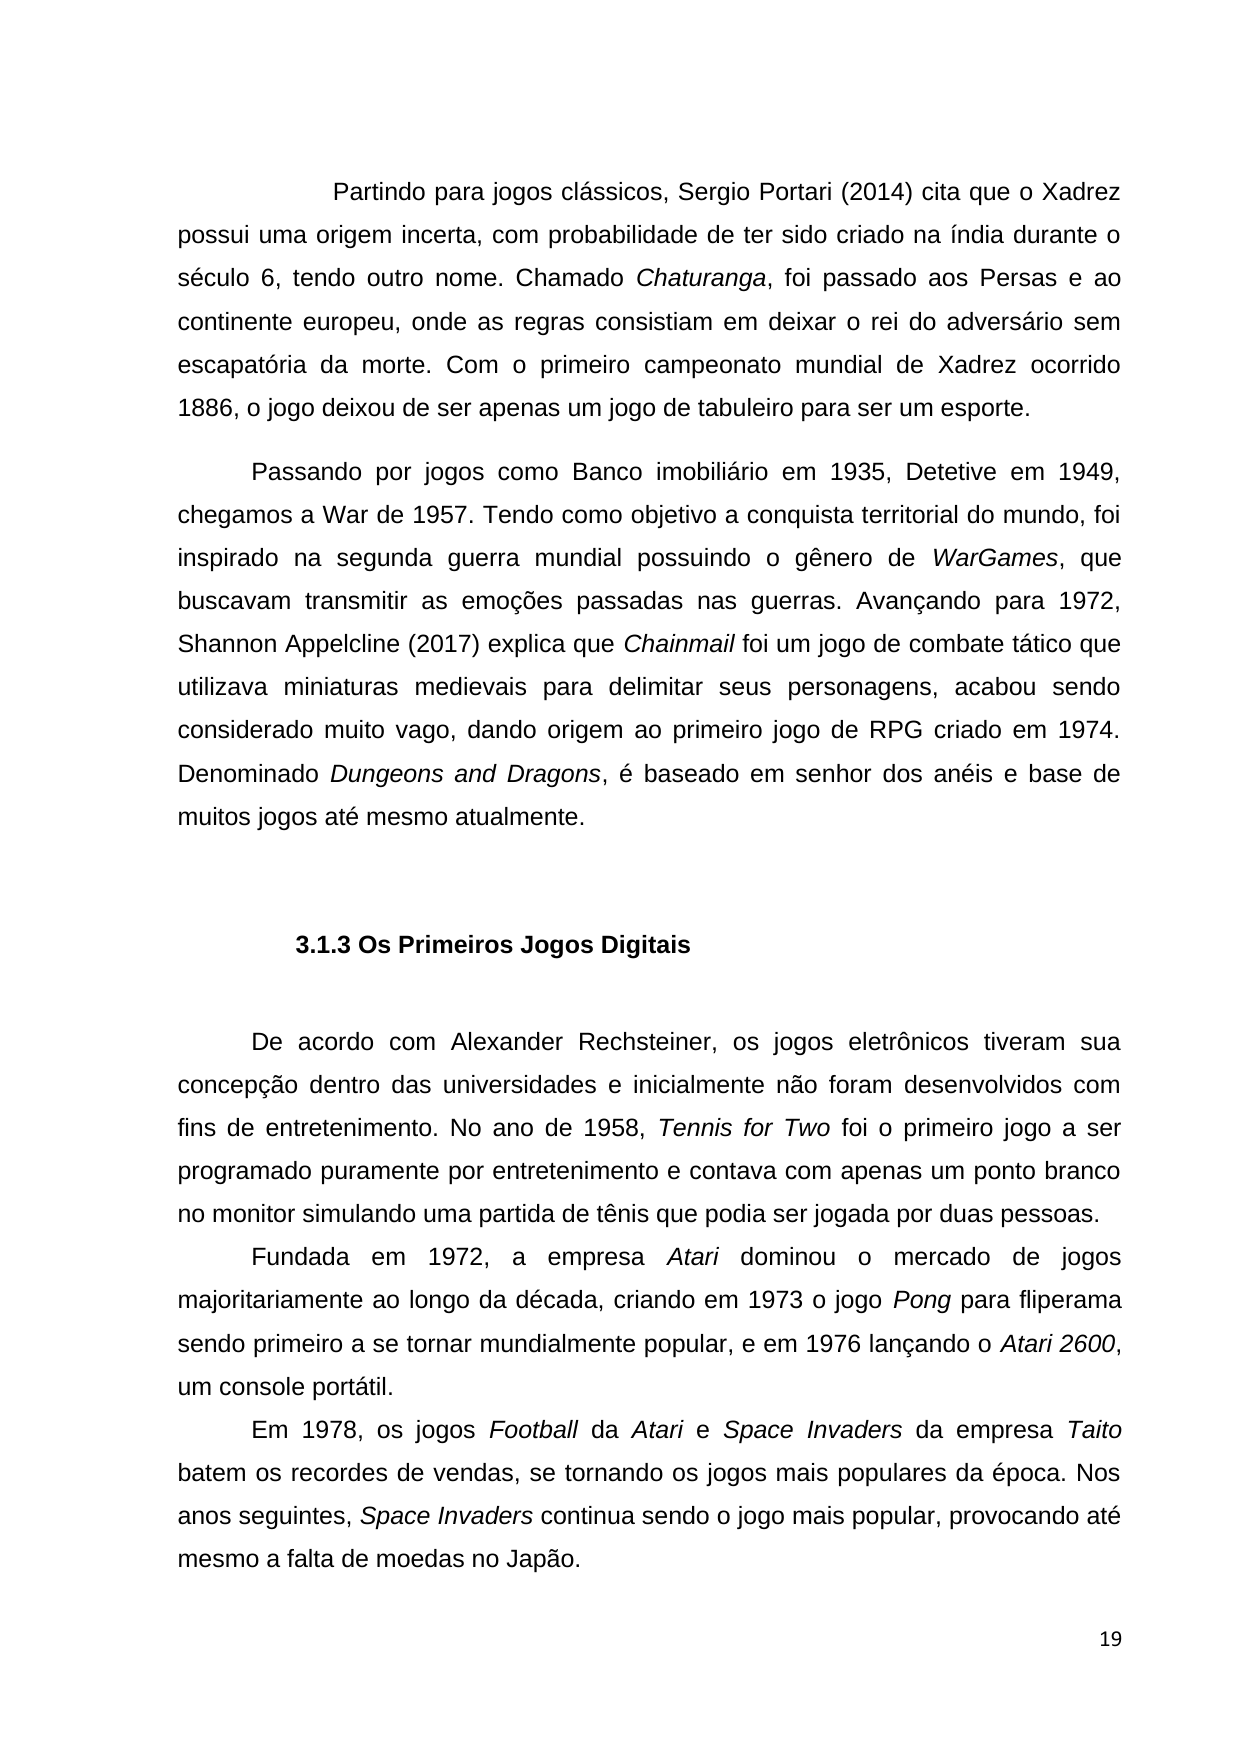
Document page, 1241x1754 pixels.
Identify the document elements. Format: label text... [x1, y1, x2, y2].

text Em 1978, os jogos Football da Atari e Space Invaders da empresa Taito batem os recordes de vendas, se tornando os jogos mais populares da época. Nos anos seguintes, Space Invaders continua sendo o jogo mais popular, provocando até mesmo a falta de moedas no Japão. [177, 1415, 1122, 1573]
text De acordo com Alexander Rechsteiner, os jogos eletrônicos tiveram sua concepção dentro das universidades e inicialmente não foram desenvolvidos com fins de entretenimento. No ano de 1958, Tennis for Two foi o primeiro jogo a ser programado puramente por entretenimento e contava com apenas um ponto branco no monitor simulando uma partida de tênis que podia ser jogada por duas pessoas. [177, 1027, 1122, 1228]
text Fundada em 1972, a empresa Atari dominou o mercado de jogos majoritariamente ao longo da década, criando em 1973 o jogo Pong para fliperama sendo primeiro a se tornar mundialmente popular, e em 1976 lançando o Atari 2600, um console portátil. [177, 1242, 1122, 1400]
text Passando por jogos como Banco imobiliário em 1935, Detetive em 1949, chegamos a War de 1957. Tendo como objetivo a conquista territorial do mundo, foi inspirado na segunda guerra mundial possuindo o gênero de WarGames, que buscavam transmitir as emoções passadas nas guerras. Avançando para 1972, Shannon Appelcline (2017) explica que Chainmail foi um jogo de combate tático que utilizava miniaturas medievais para delimitar seus personagens, acabou sendo considerado muito vago, dando origem ao primeiro jogo de RPG criado em 1974. Denominado Dungeons and Dragons, é baseado em senhor dos anéis e base de muitos jogos até mesmo atualmente. [177, 457, 1122, 831]
subtitle Partindo para jogos clássicos, Sergio Portari (2014) cita que o Xadrez possui uma origem incerta, com probabilidade de ter sido criado na índia durante o século 6, tendo outro nome. Chamado Chaturanga, foi passado aos Persas e ao continente europeu, onde as regras consistiam em deixar o rei do adversário sem escapatória da morte. Com o primeiro campeonato mundial de Xadrez ocorrido 1886, o jogo deixou de ser apenas um jogo de tabuleiro para ser um esporte. [177, 177, 1122, 422]
subtitle 3.1.3 Os Primeiros Jogos Digitais [177, 930, 1122, 958]
